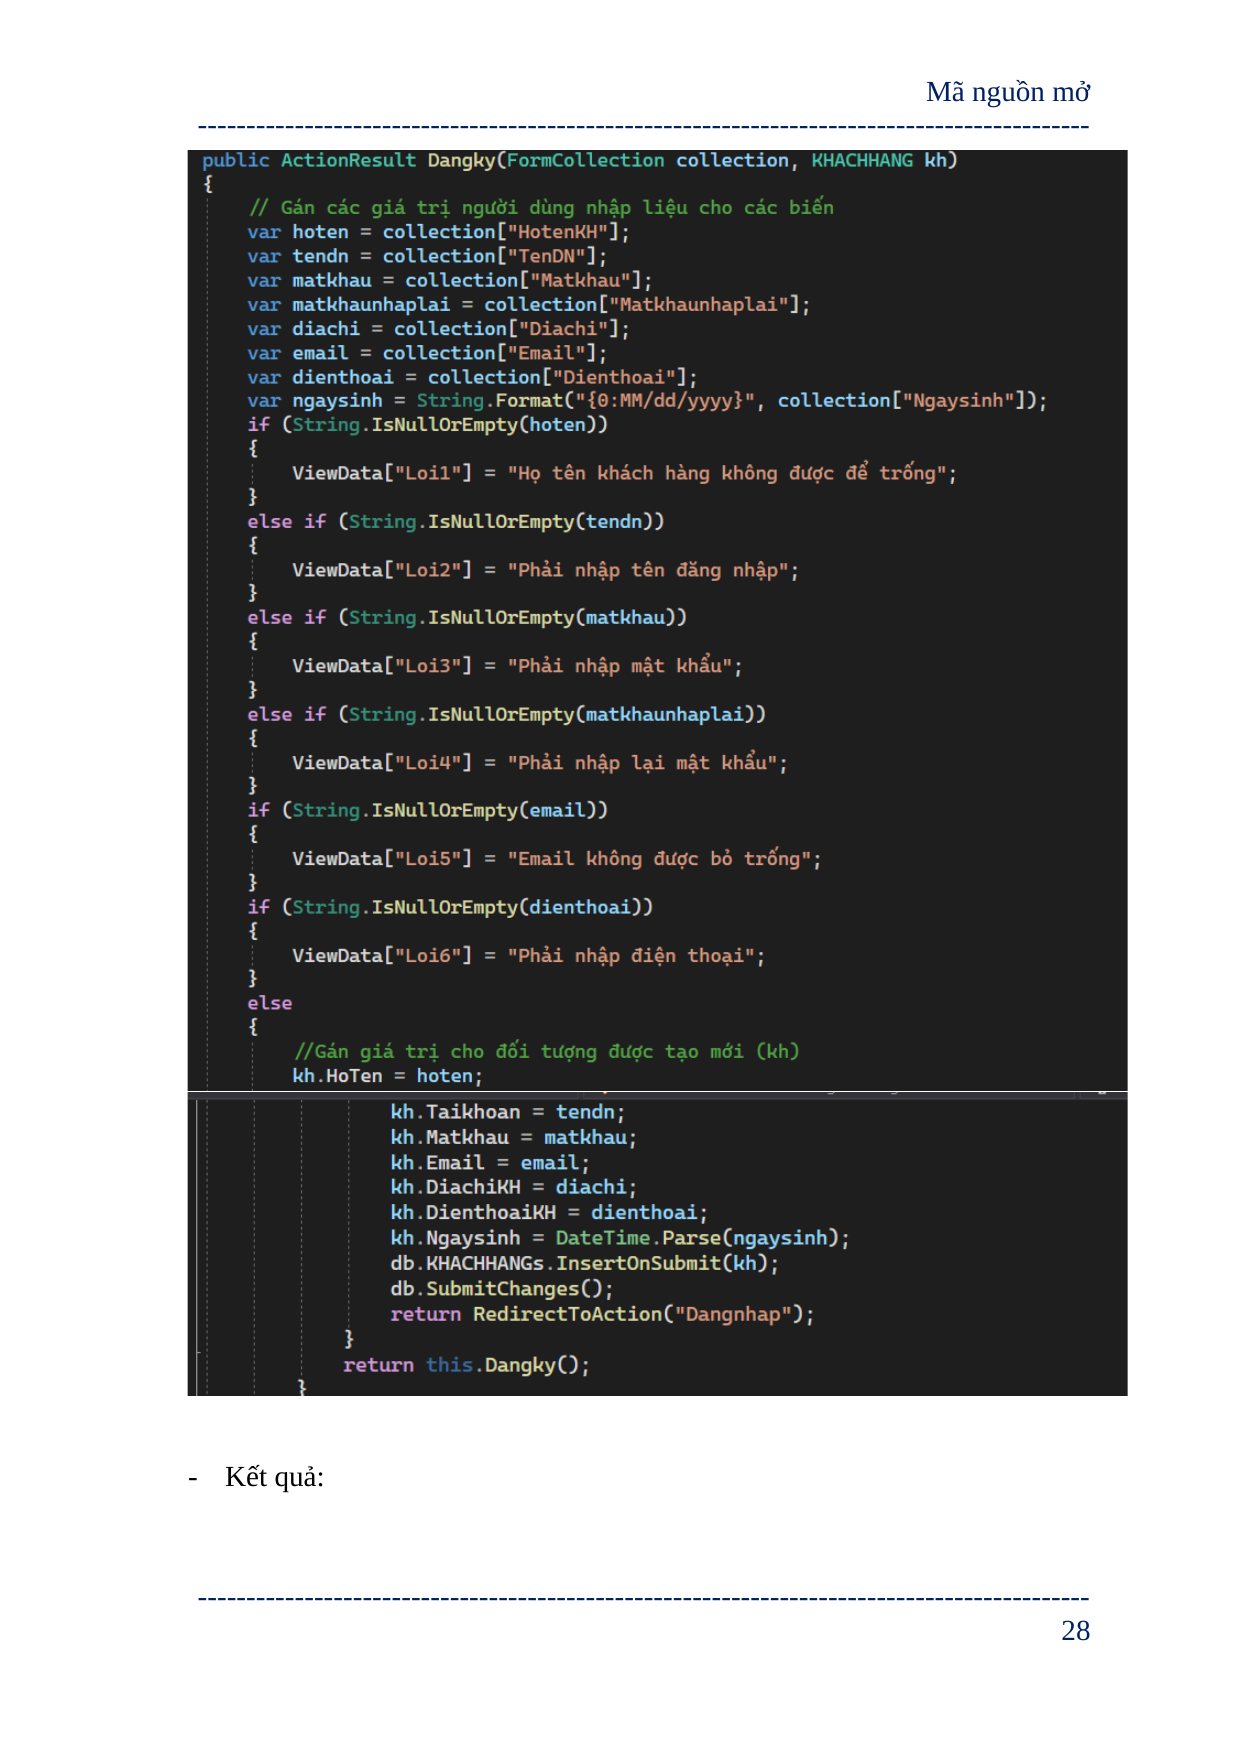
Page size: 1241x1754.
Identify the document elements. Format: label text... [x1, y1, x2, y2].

picture [187, 1092, 1128, 1396]
picture [187, 150, 1128, 1091]
subtitle Kết quả: [188, 1459, 1090, 1493]
